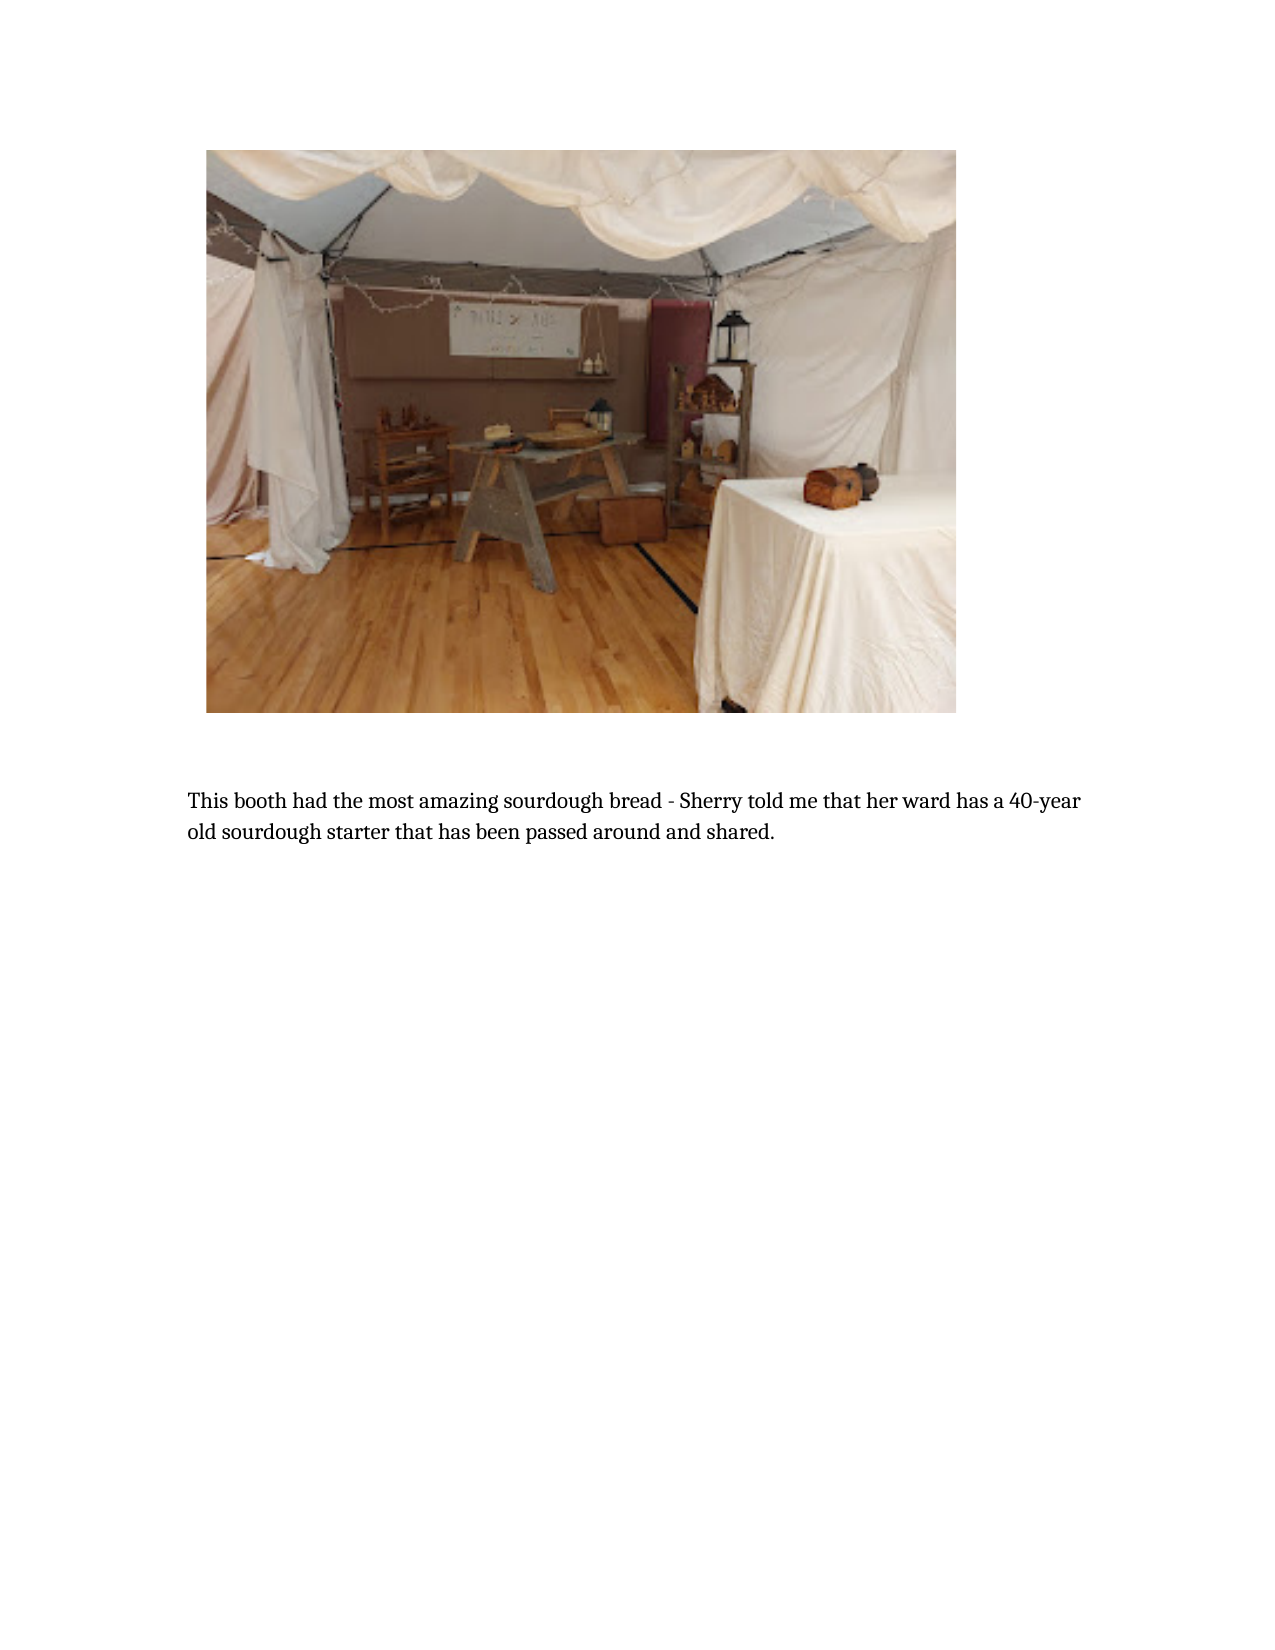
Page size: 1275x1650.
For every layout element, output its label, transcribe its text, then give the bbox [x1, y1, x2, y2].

text This booth had the most amazing sourdough bread - Sherry told me that her ward has a 40-year old sourdough starter that has been passed around and shared. [187, 788, 1087, 845]
picture [206, 150, 957, 713]
